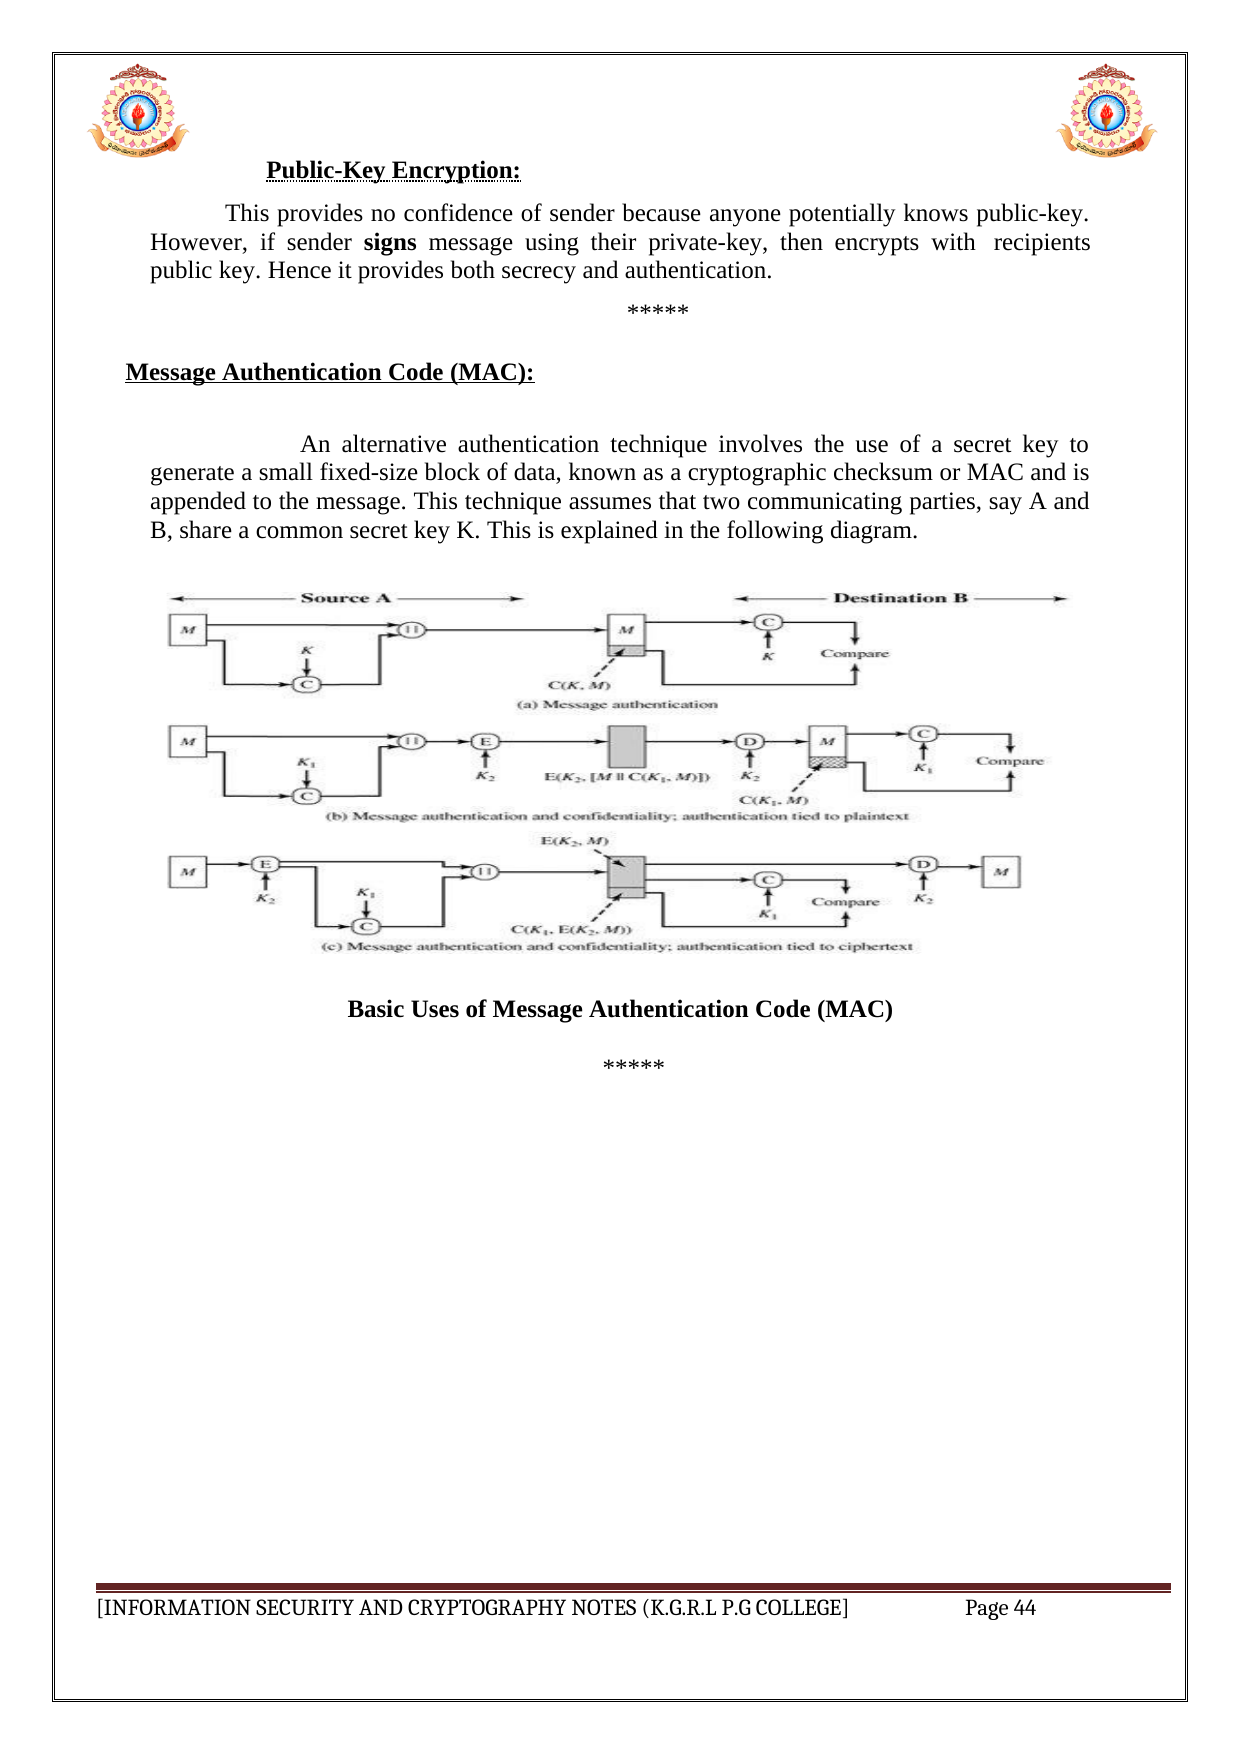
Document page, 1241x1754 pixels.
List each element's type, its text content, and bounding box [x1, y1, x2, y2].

text Basic Uses of Message Authentication Code (MAC) [148, 994, 1092, 1023]
text ***** [150, 298, 1091, 327]
subtitle Message Authentication Code (MAC): [125, 357, 1171, 385]
text Public-Key Encryption: [140, 155, 1091, 184]
text An alternative authentication technique involves the use of a secret key to generate a small fixed-size block of data, known as a cryptographic checksum or MAC and is appended to the message. This technique assumes that two communicating parties, say A and B, share a common secret key K. This is explained in the following diagram. [150, 429, 1090, 544]
picture [166, 592, 1074, 954]
text This provides no confidence of sender because anyone potentially knows public-key. However, if sender signs message using their private-key, then encrypts with recipients public key. Hence it provides both secrecy and authentication. [150, 198, 1091, 284]
picture [1042, 62, 1172, 156]
text ***** [96, 1053, 1171, 1081]
picture [73, 62, 204, 156]
